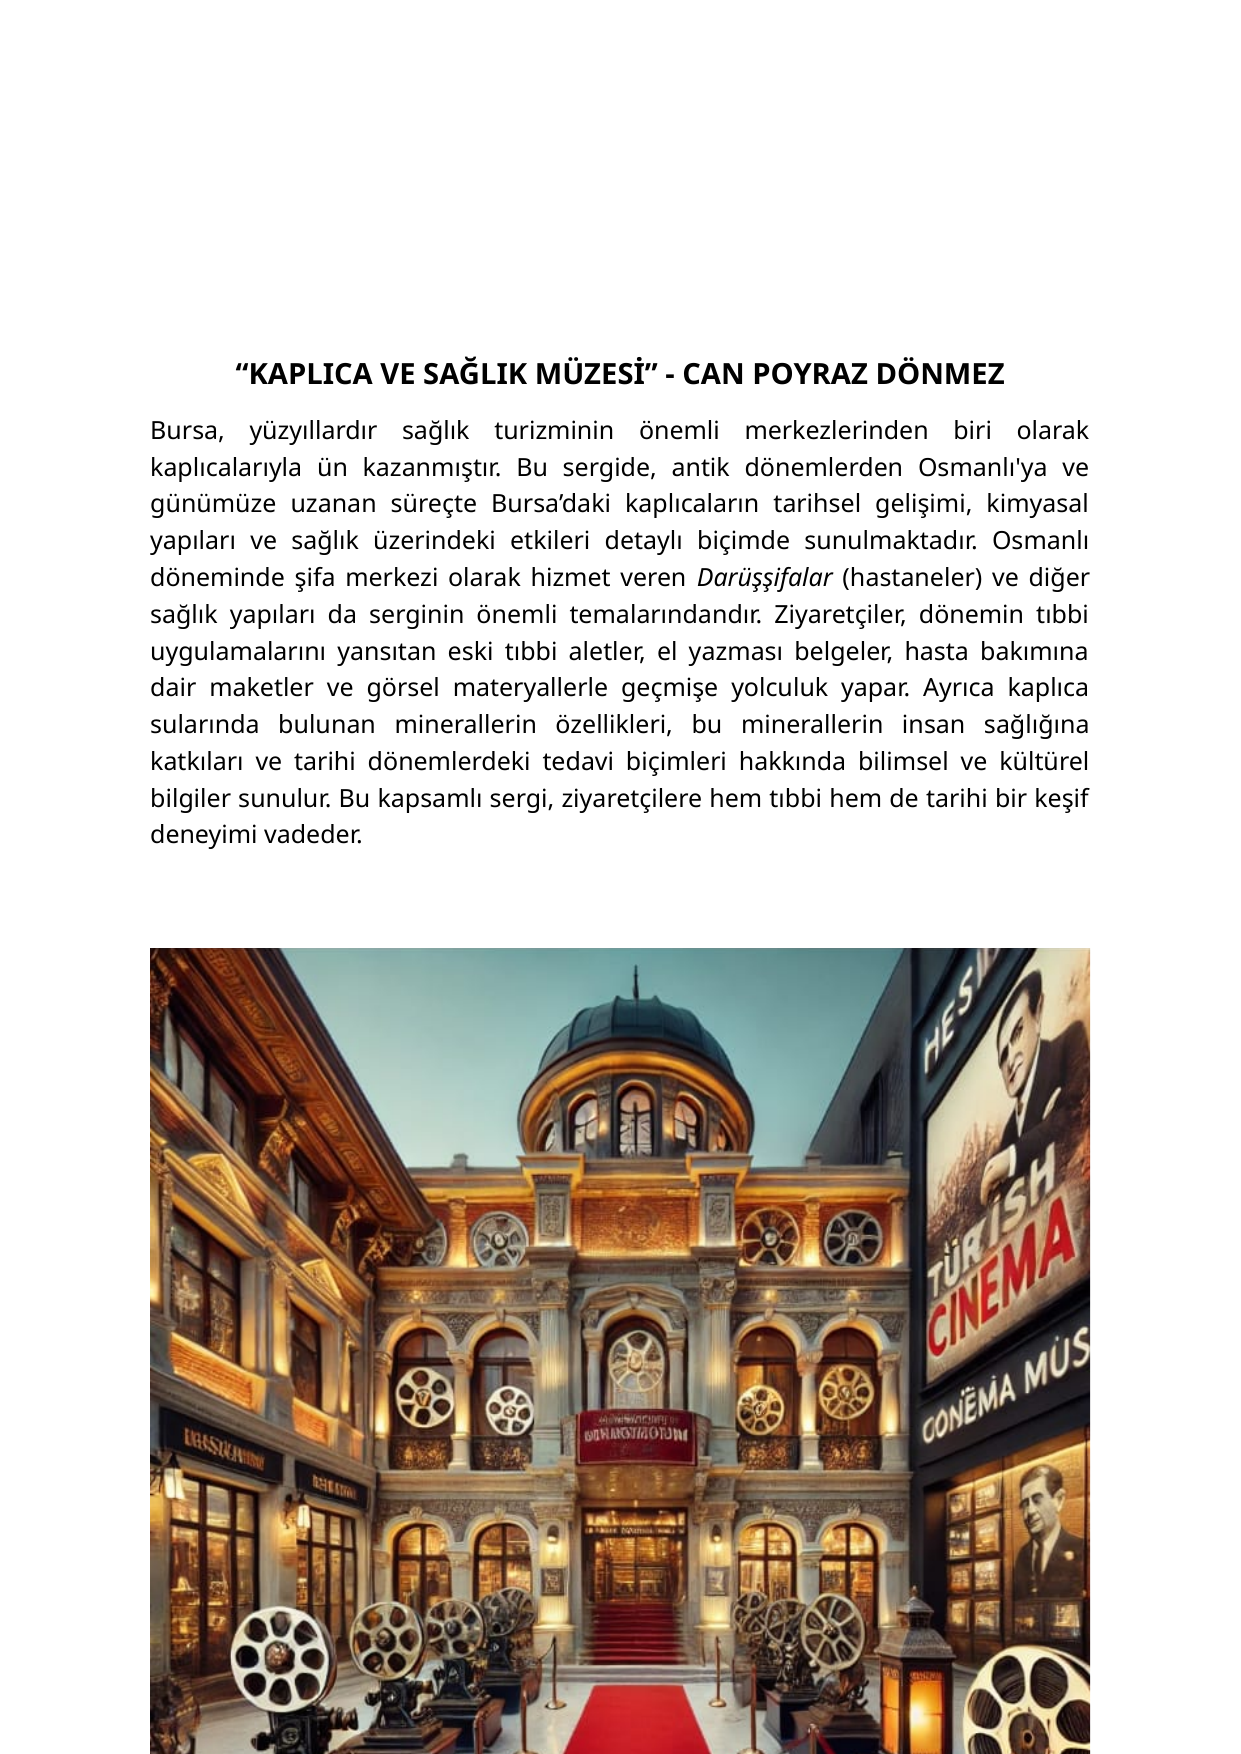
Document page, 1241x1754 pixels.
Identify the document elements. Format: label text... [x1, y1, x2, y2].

text Bursa, yüzyıllardır sağlık turizminin önemli merkezlerinden biri olarak kaplıcalarıyla ün kazanmıştır. Bu sergide, antik dönemlerden Osmanlı'ya ve günümüze uzanan süreçte Bursa’daki kaplıcaların tarihsel gelişimi, kimyasal yapıları ve sağlık üzerindeki etkileri detaylı biçimde sunulmaktadır. Osmanlı döneminde şifa merkezi olarak hizmet veren Darüşşifalar (hastaneler) ve diğer sağlık yapıları da serginin önemli temalarındandır. Ziyaretçiler, dönemin tıbbi uygulamalarını yansıtan eski tıbbi aletler, el yazması belgeler, hasta bakımına dair maketler ve görsel materyallerle geçmişe yolculuk yapar. Ayrıca kaplıca sularında bulunan minerallerin özellikleri, bu minerallerin insan sağlığına katkıları ve tarihi dönemlerdeki tedavi biçimleri hakkında bilimsel ve kültürel bilgiler sunulur. Bu kapsamlı sergi, ziyaretçilere hem tıbbi hem de tarihi bir keşif deneyimi vadeder. [150, 413, 1090, 851]
picture [150, 948, 1091, 1754]
text “KAPLICA VE SAĞLIK MÜZESİ” - CAN POYRAZ DÖNMEZ [150, 310, 1090, 393]
